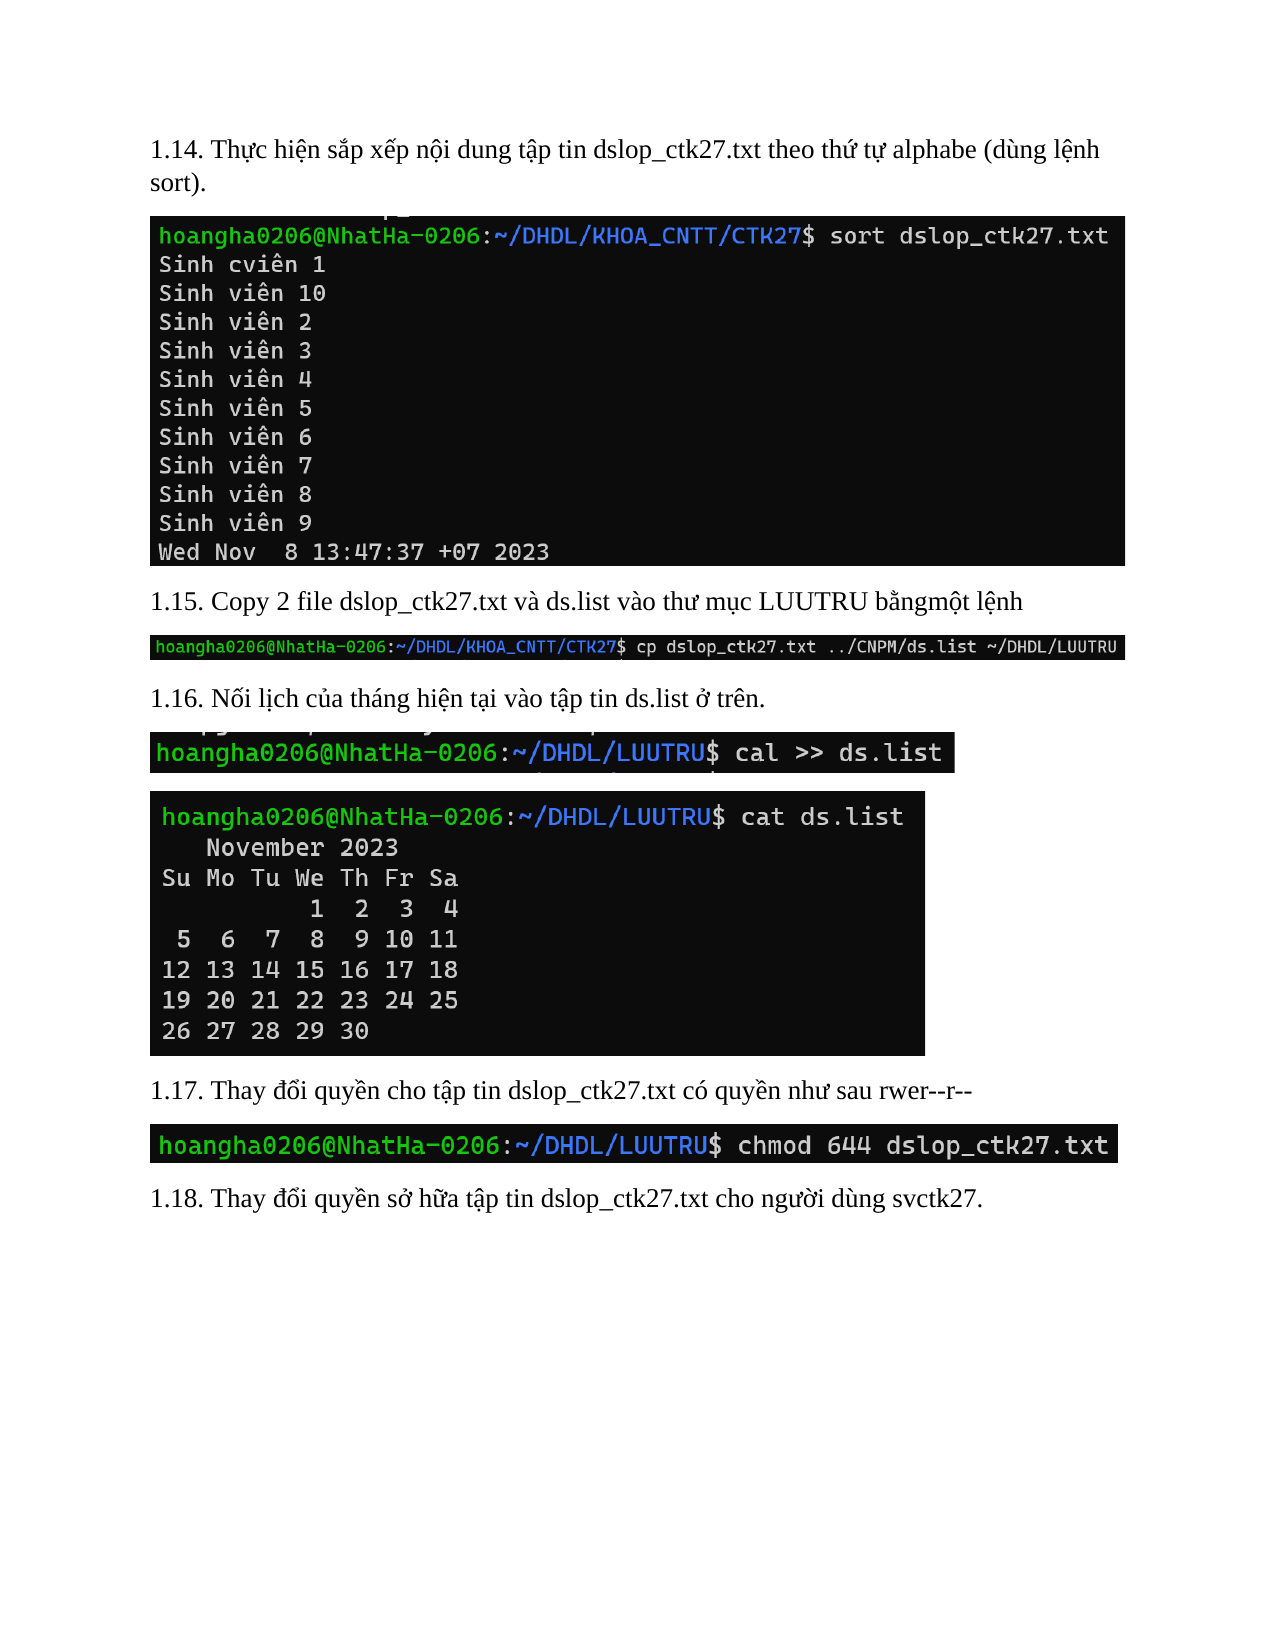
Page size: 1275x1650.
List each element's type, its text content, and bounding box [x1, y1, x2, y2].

picture [150, 216, 1125, 566]
picture [150, 1124, 1118, 1163]
picture [150, 635, 1125, 660]
text 1.18. Thay đổi quyền sở hữa tập tin dslop_ctk27.txt cho người dùng svctk27. [150, 1182, 1125, 1213]
picture [150, 791, 926, 1056]
picture [150, 732, 955, 773]
text 1.14. Thực hiện sắp xếp nội dung tập tin dslop_ctk27.txt theo thứ tự alphabe (dùng lệnh sort). [150, 133, 1125, 198]
text 1.15. Copy 2 file dslop_ctk27.txt và ds.list vào thư mục LUUTRU bằngmột lệnh [150, 585, 1125, 616]
text 1.16. Nối lịch của tháng hiện tại vào tập tin ds.list ở trên. [150, 682, 1125, 713]
text 1.17. Thay đổi quyền cho tập tin dslop_ctk27.txt có quyền như sau rwer--r-- [150, 1074, 1125, 1106]
